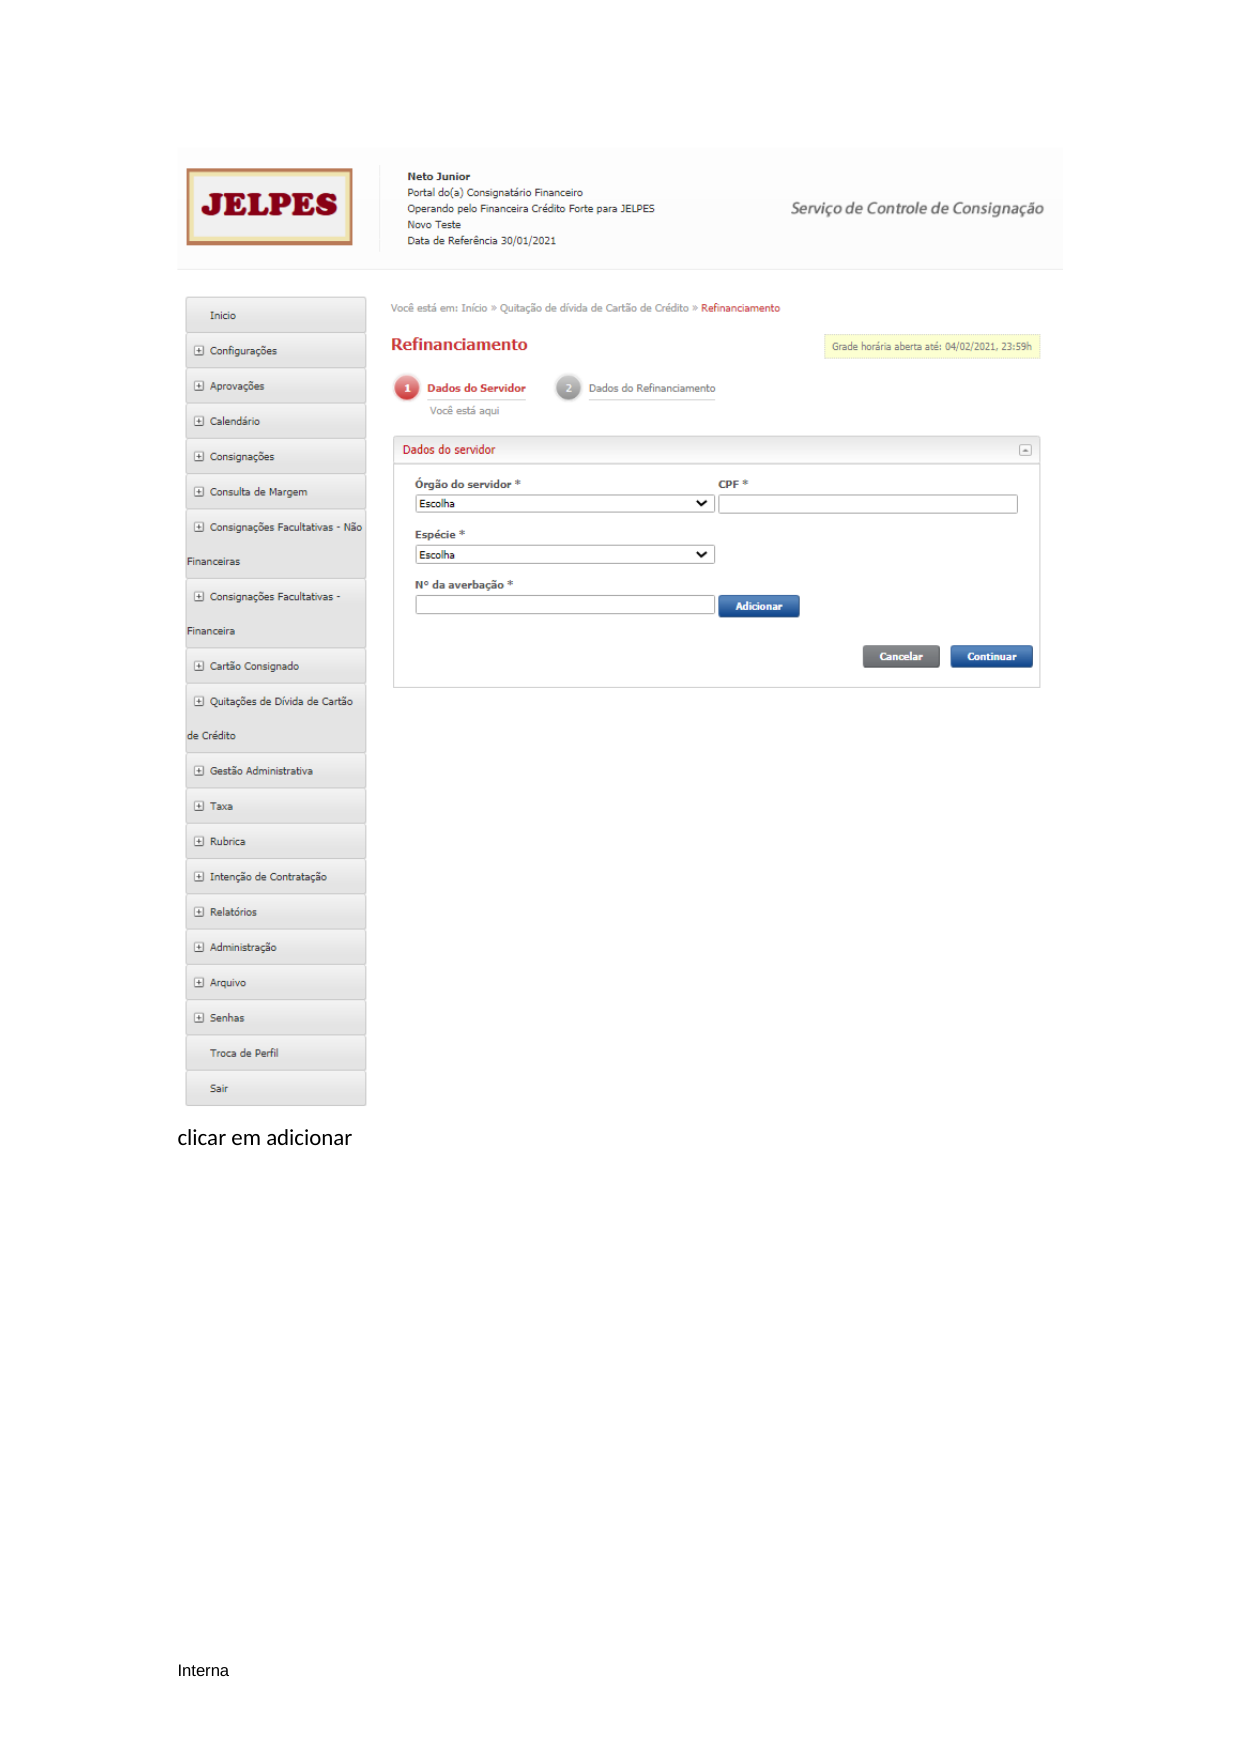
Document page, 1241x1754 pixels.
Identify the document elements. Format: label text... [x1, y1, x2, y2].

text clicar em continuarclicar em sim + adicionarclicar em confirmarclicar em adicionarclicar em continuar(mesmo fluxo já descrito) clicar em continuarclicar em confirmarclicar na seta verdeclicar em confirmarclicar em finalizar averbaçãoclicar em confirmarver lupa com o jef [177, 1121, 1063, 1151]
picture [177, 147, 1063, 1121]
